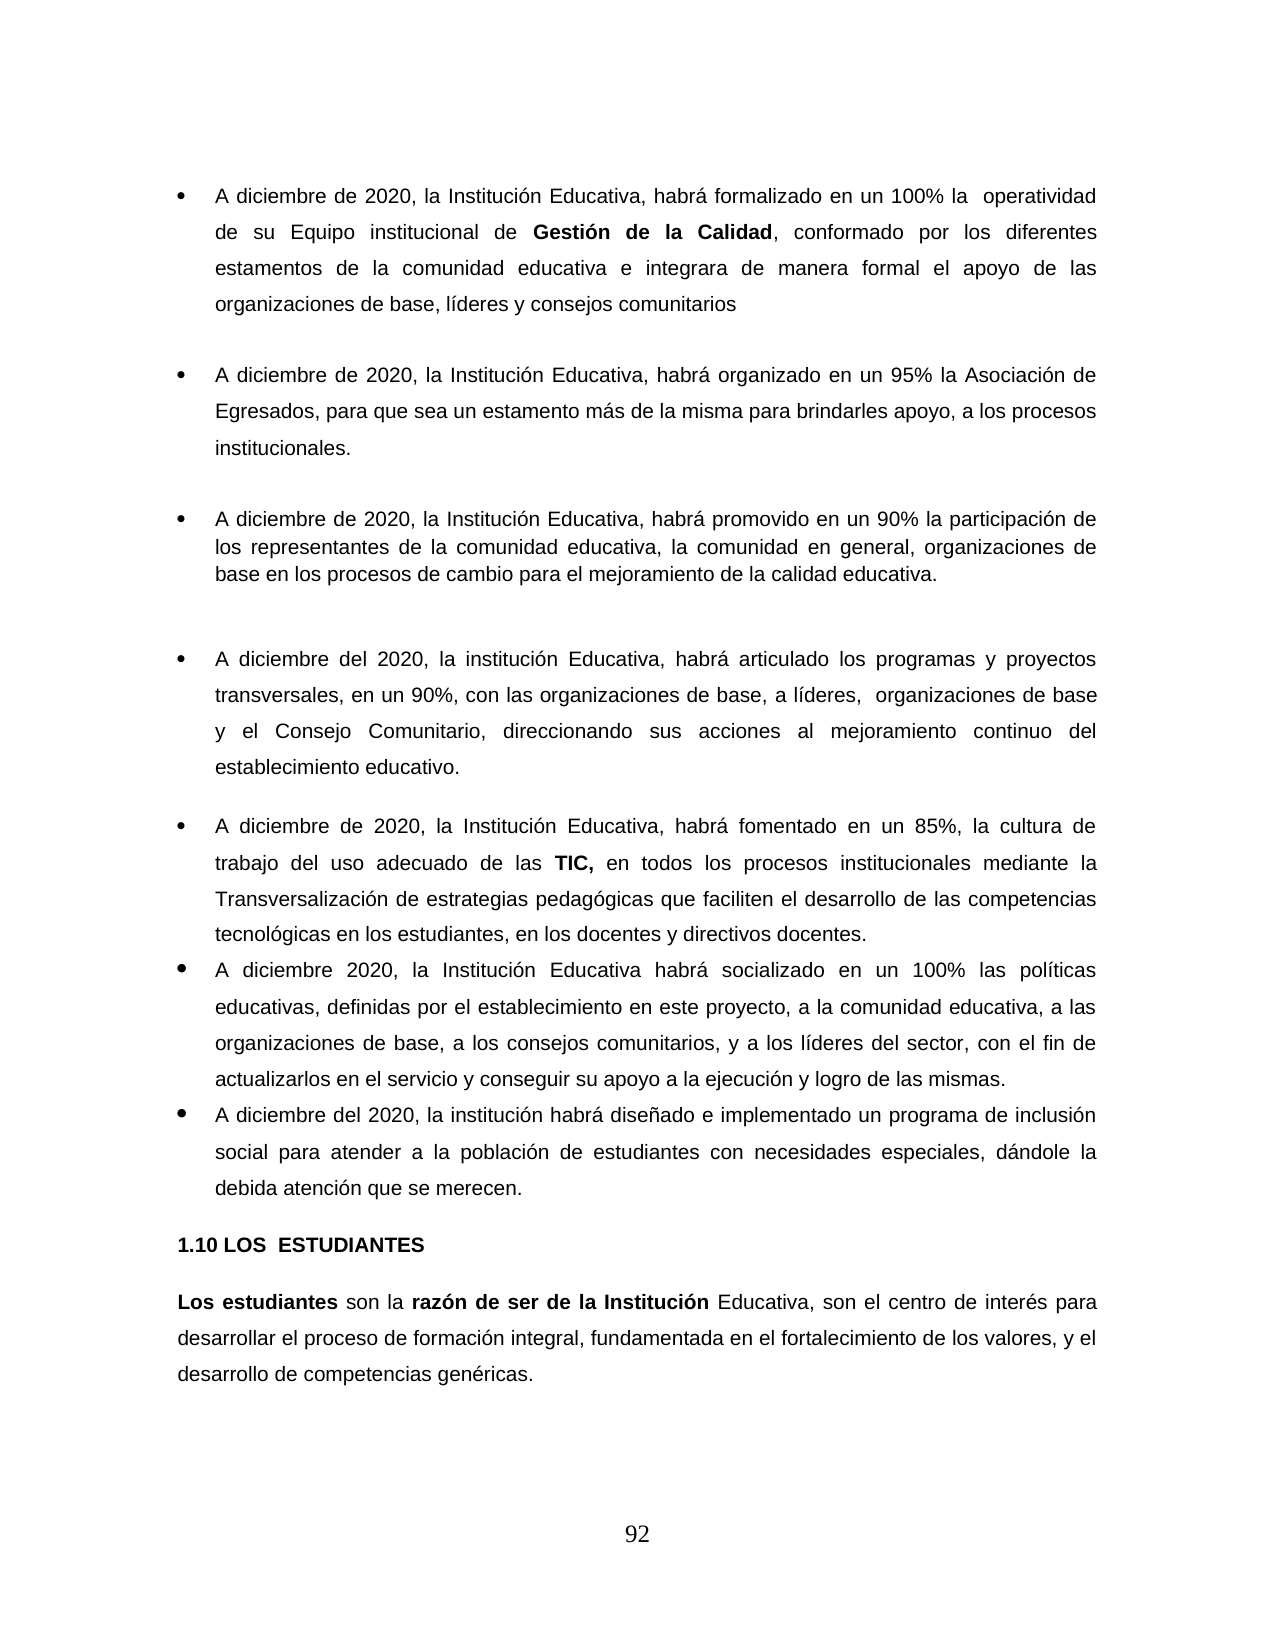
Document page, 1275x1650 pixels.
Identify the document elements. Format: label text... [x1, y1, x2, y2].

text Los estudiantes son la razón de ser de la Institución Educativa, son el centro de interés para desarrollar el proceso de formación integral, fundamentada en el fortalecimiento de los valores, y el desarrollo de competencias genéricas. [177, 1289, 1098, 1385]
list A diciembre de 2020, la Institución Educativa, habrá organizado en un 95% la Asociación de Egresados, para que sea un estamento más de la misma para brindarles apoyo, a los procesos institucionales. [177, 363, 1098, 459]
list A diciembre del 2020, la institución habrá diseñado e implementado un programa de inclusión social para atender a la población de estudiantes con necesidades especiales, dándole la debida atención que se merecen. [177, 1103, 1098, 1200]
list A diciembre del 2020, la institución Educativa, habrá articulado los programas y proyectos transversales, en un 90%, con las organizaciones de base, a líderes, organizaciones de base y el Consejo Comunitario, direccionando sus acciones al mejoramiento continuo del establecimiento educativo. [177, 647, 1098, 778]
list A diciembre de 2020, la Institución Educativa, habrá formalizado en un 100% la operatividad de su Equipo institucional de Gestión de la Calidad, conformado por los diferentes estamentos de la comunidad educativa e integrara de manera formal el apoyo de las organizaciones de base, líderes y consejos comunitarios [177, 183, 1098, 315]
list A diciembre 2020, la Institución Educativa habrá socializado en un 100% las políticas educativas, definidas por el establecimiento en este proyecto, a la comunidad educativa, a las organizaciones de base, a los consejos comunitarios, y a los líderes del sector, con el fin de actualizarlos en el servicio y conseguir su apoyo a la ejecución y logro de las mismas. [177, 958, 1098, 1091]
text 1.10 LOS ESTUDIANTES [177, 1233, 1098, 1257]
list A diciembre de 2020, la Institución Educativa, habrá promovido en un 90% la participación de los representantes de la comunidad educativa, la comunidad en general, organizaciones de base en los procesos de cambio para el mejoramiento de la calidad educativa. [177, 507, 1098, 586]
list A diciembre de 2020, la Institución Educativa, habrá fomentado en un 85%, la cultura de trabajo del uso adecuado de las TIC, en todos los procesos institucionales mediante la Transversalización de estrategias pedagógicas que faciliten el desarrollo de las competencias tecnológicas en los estudiantes, en los docentes y directivos docentes. [177, 814, 1098, 946]
